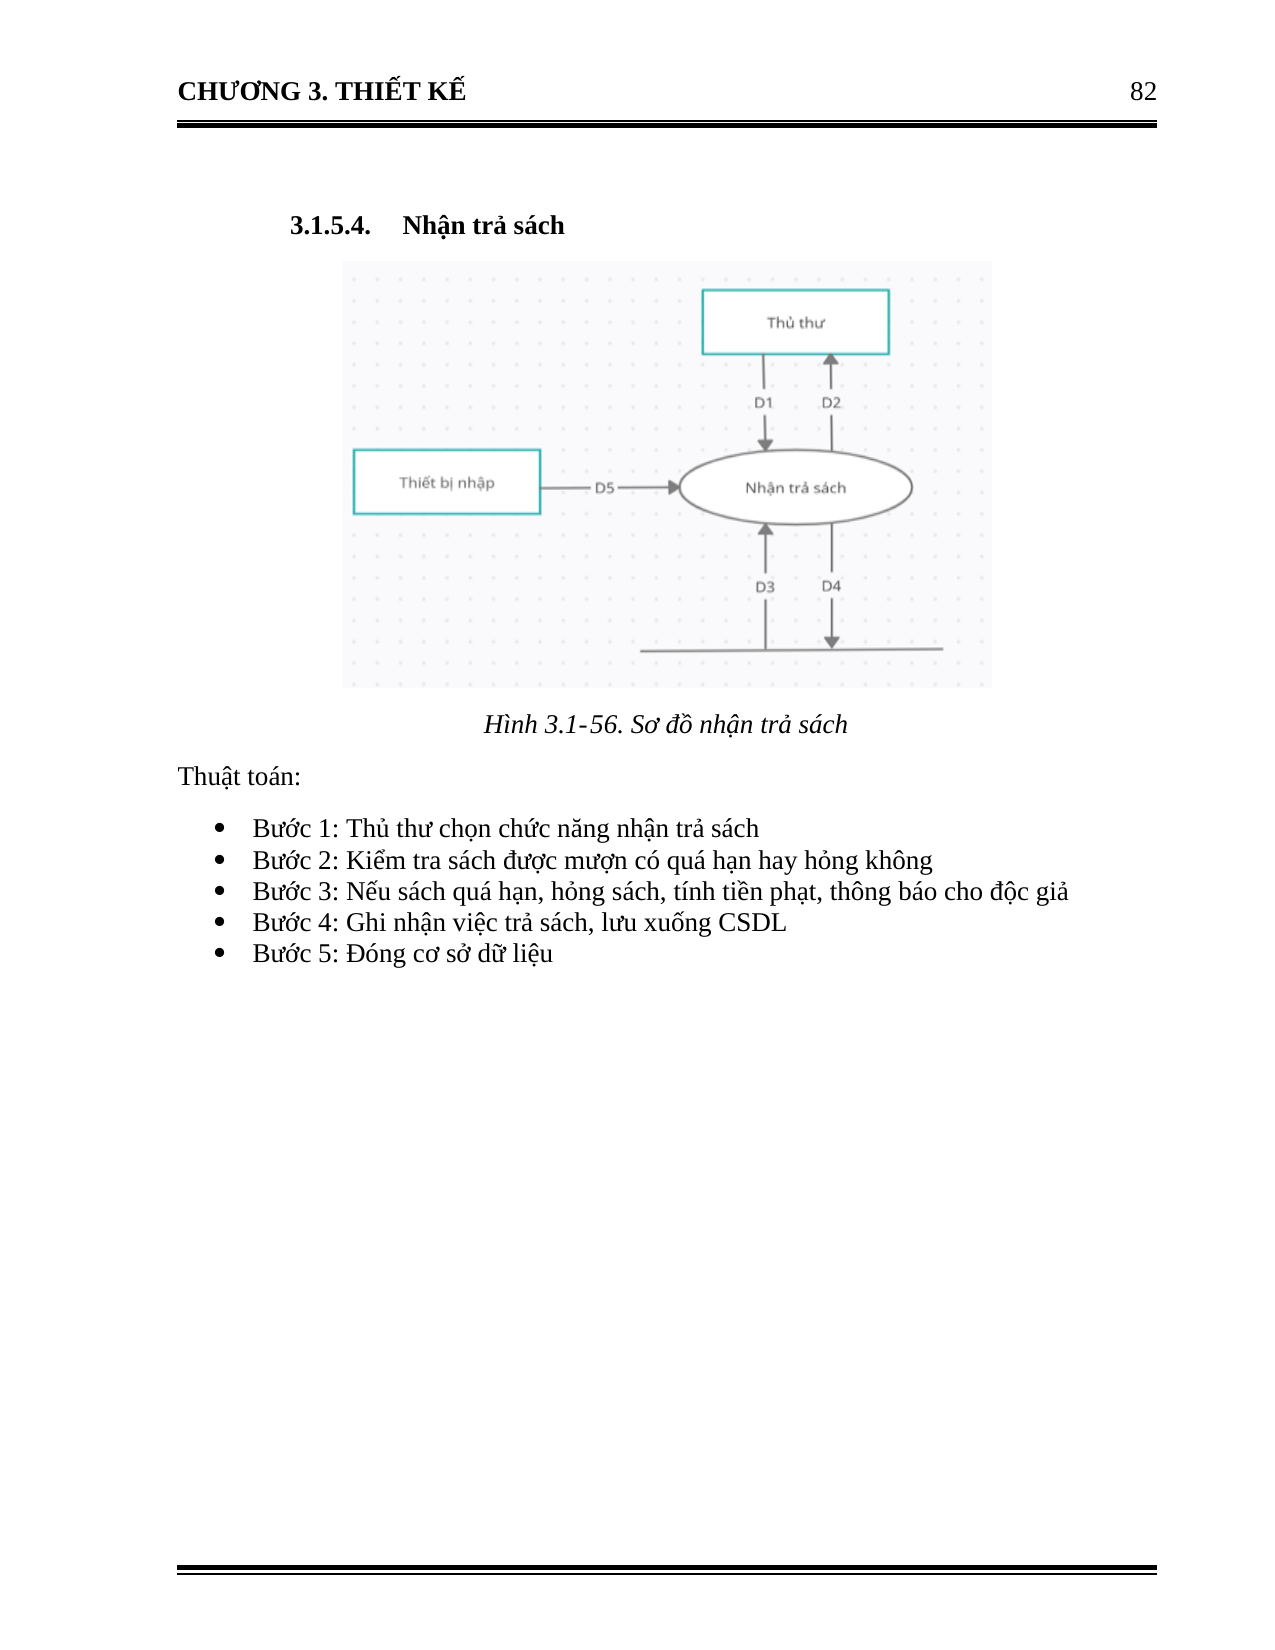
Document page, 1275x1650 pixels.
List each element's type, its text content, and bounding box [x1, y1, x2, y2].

text Hình 3.1-6. Sơ đồ nhận trả sách [177, 708, 1157, 740]
list Bước 1: Thủ thư chọn chức năng nhận trả sách [215, 812, 1157, 844]
picture [342, 261, 992, 688]
list Bước 5: Đóng cơ sở dữ liệu [215, 937, 1157, 969]
list Bước 3: Nếu sách quá hạn, hỏng sách, tính tiền phạt, thông báo cho độc giả [215, 875, 1157, 906]
list Bước 4: Ghi nhận việc trả sách, lưu xuống CSDL [215, 906, 1157, 937]
list Bước 2: Kiểm tra sách được mượn có quá hạn hay hỏng không [215, 844, 1157, 875]
text Thuật toán: [177, 761, 1157, 792]
subtitle Nhận trả sách [290, 209, 1157, 240]
